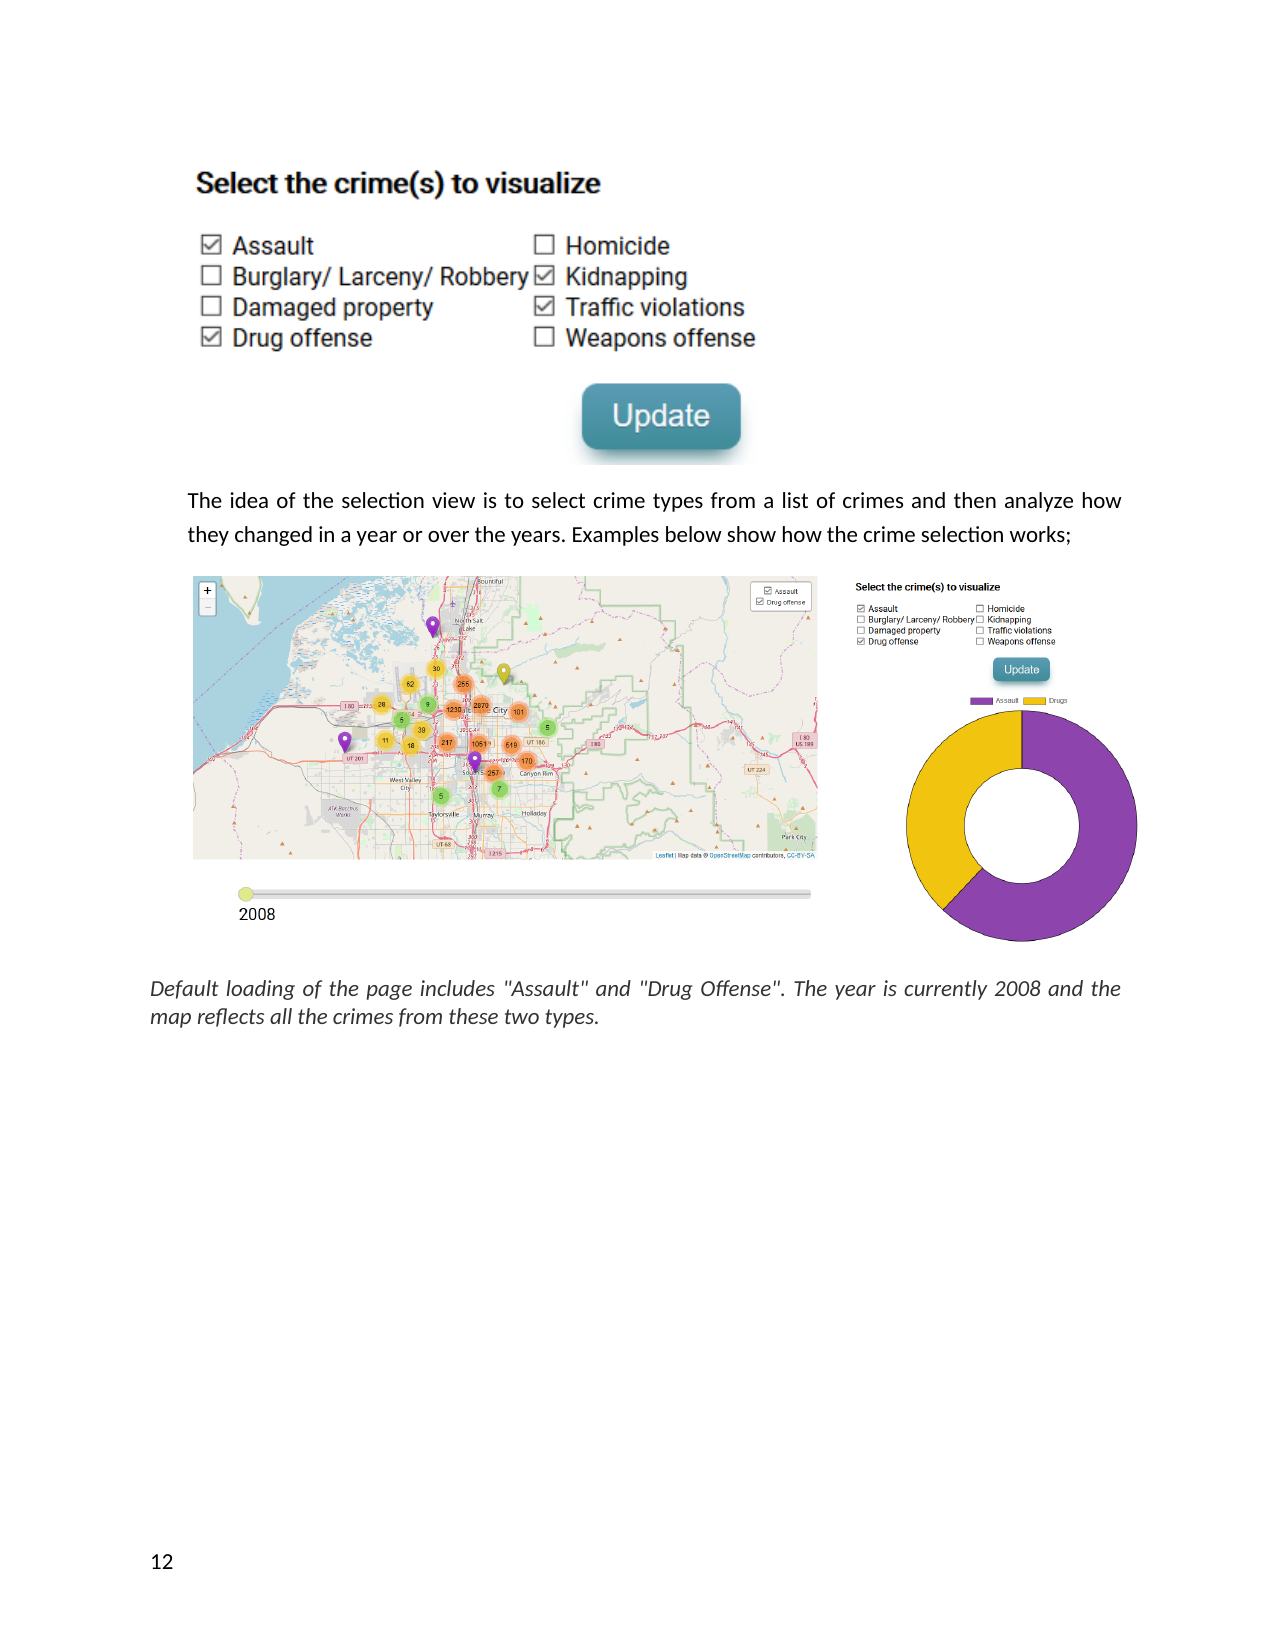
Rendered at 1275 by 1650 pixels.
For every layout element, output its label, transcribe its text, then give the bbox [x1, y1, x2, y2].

text The idea of the selection view is to select crime types from a list of crimes and then analyze how they changed in a year or over the years. Examples below show how the crime selection works; [187, 486, 1125, 548]
text Default loading of the page includes "Assault" and "Drug Offense". The year is currently 2008 and the map reflects all the crimes from these two types. [150, 974, 1125, 1030]
picture [187, 570, 1163, 952]
picture [150, 150, 1125, 465]
